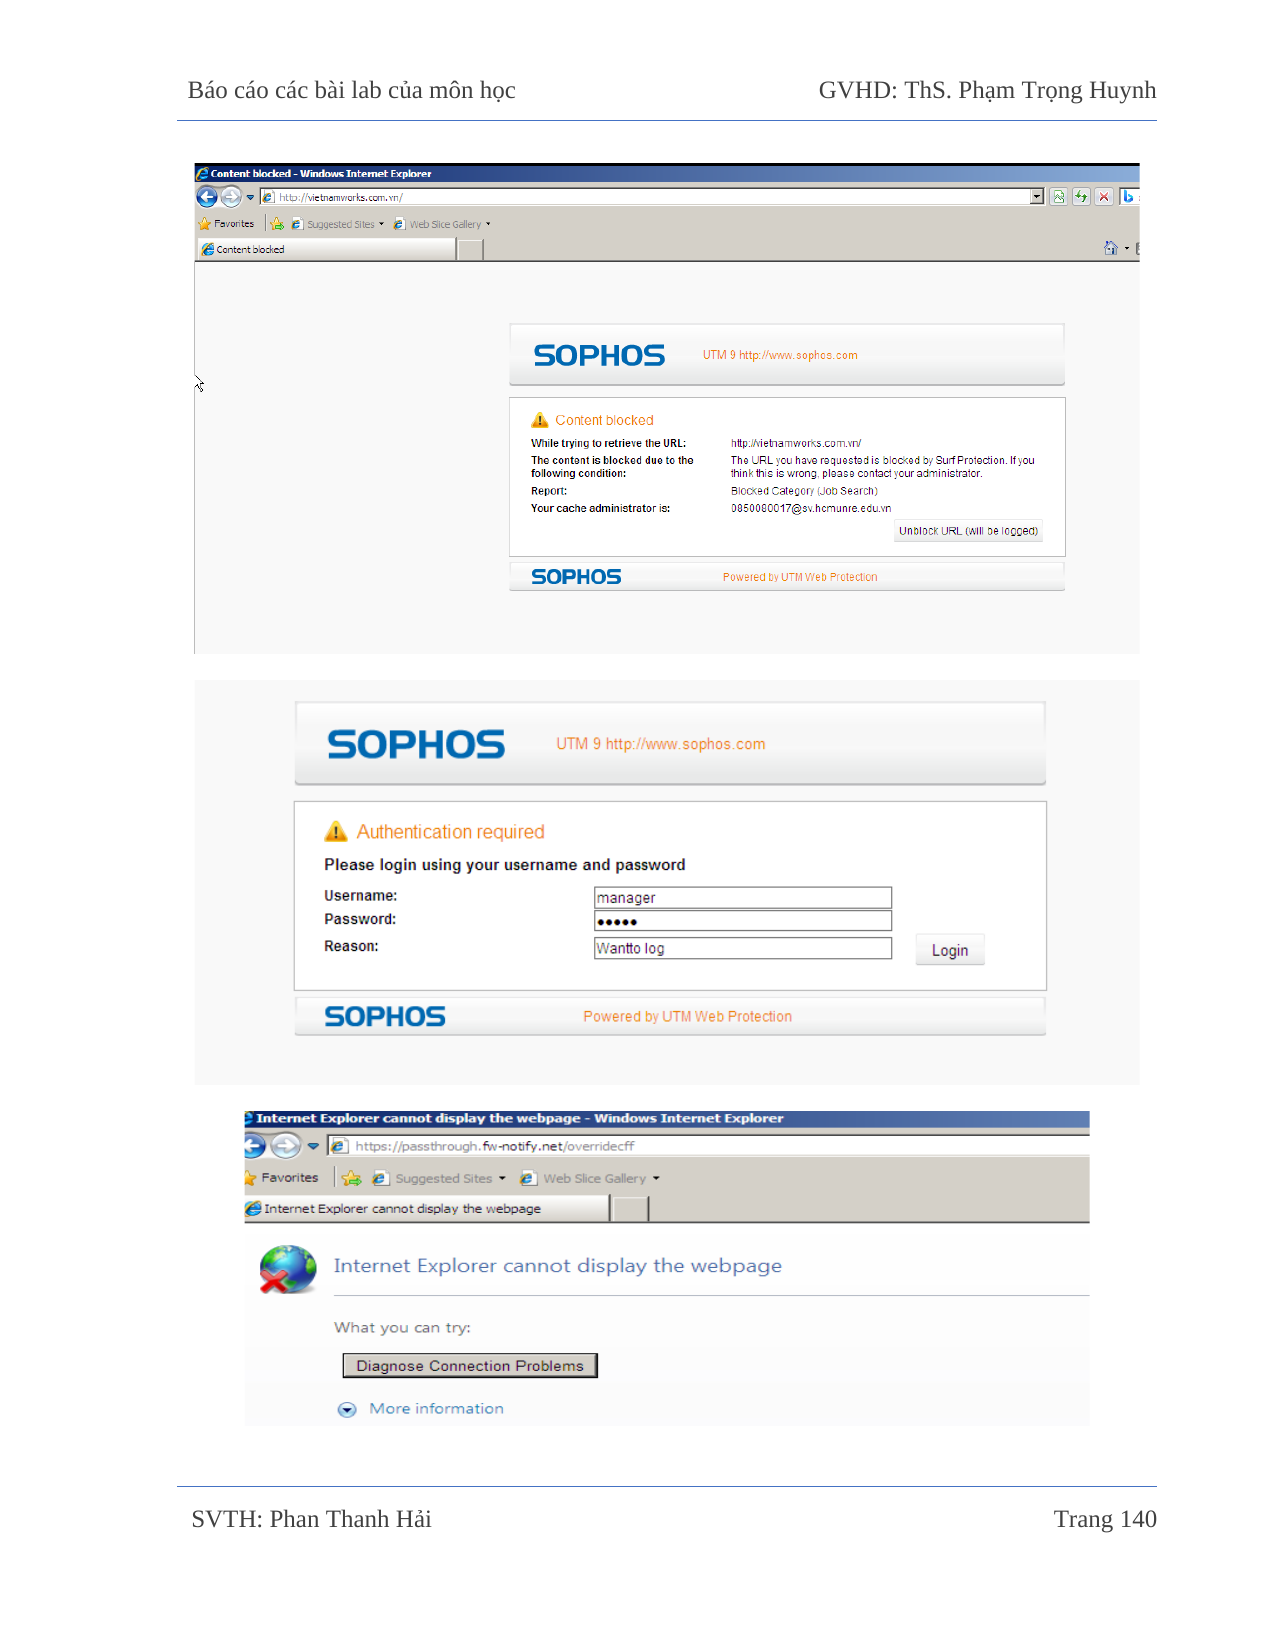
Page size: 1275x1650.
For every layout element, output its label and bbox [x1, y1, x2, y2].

picture [194, 680, 1140, 1085]
picture [244, 1111, 1090, 1426]
picture [194, 163, 1140, 654]
